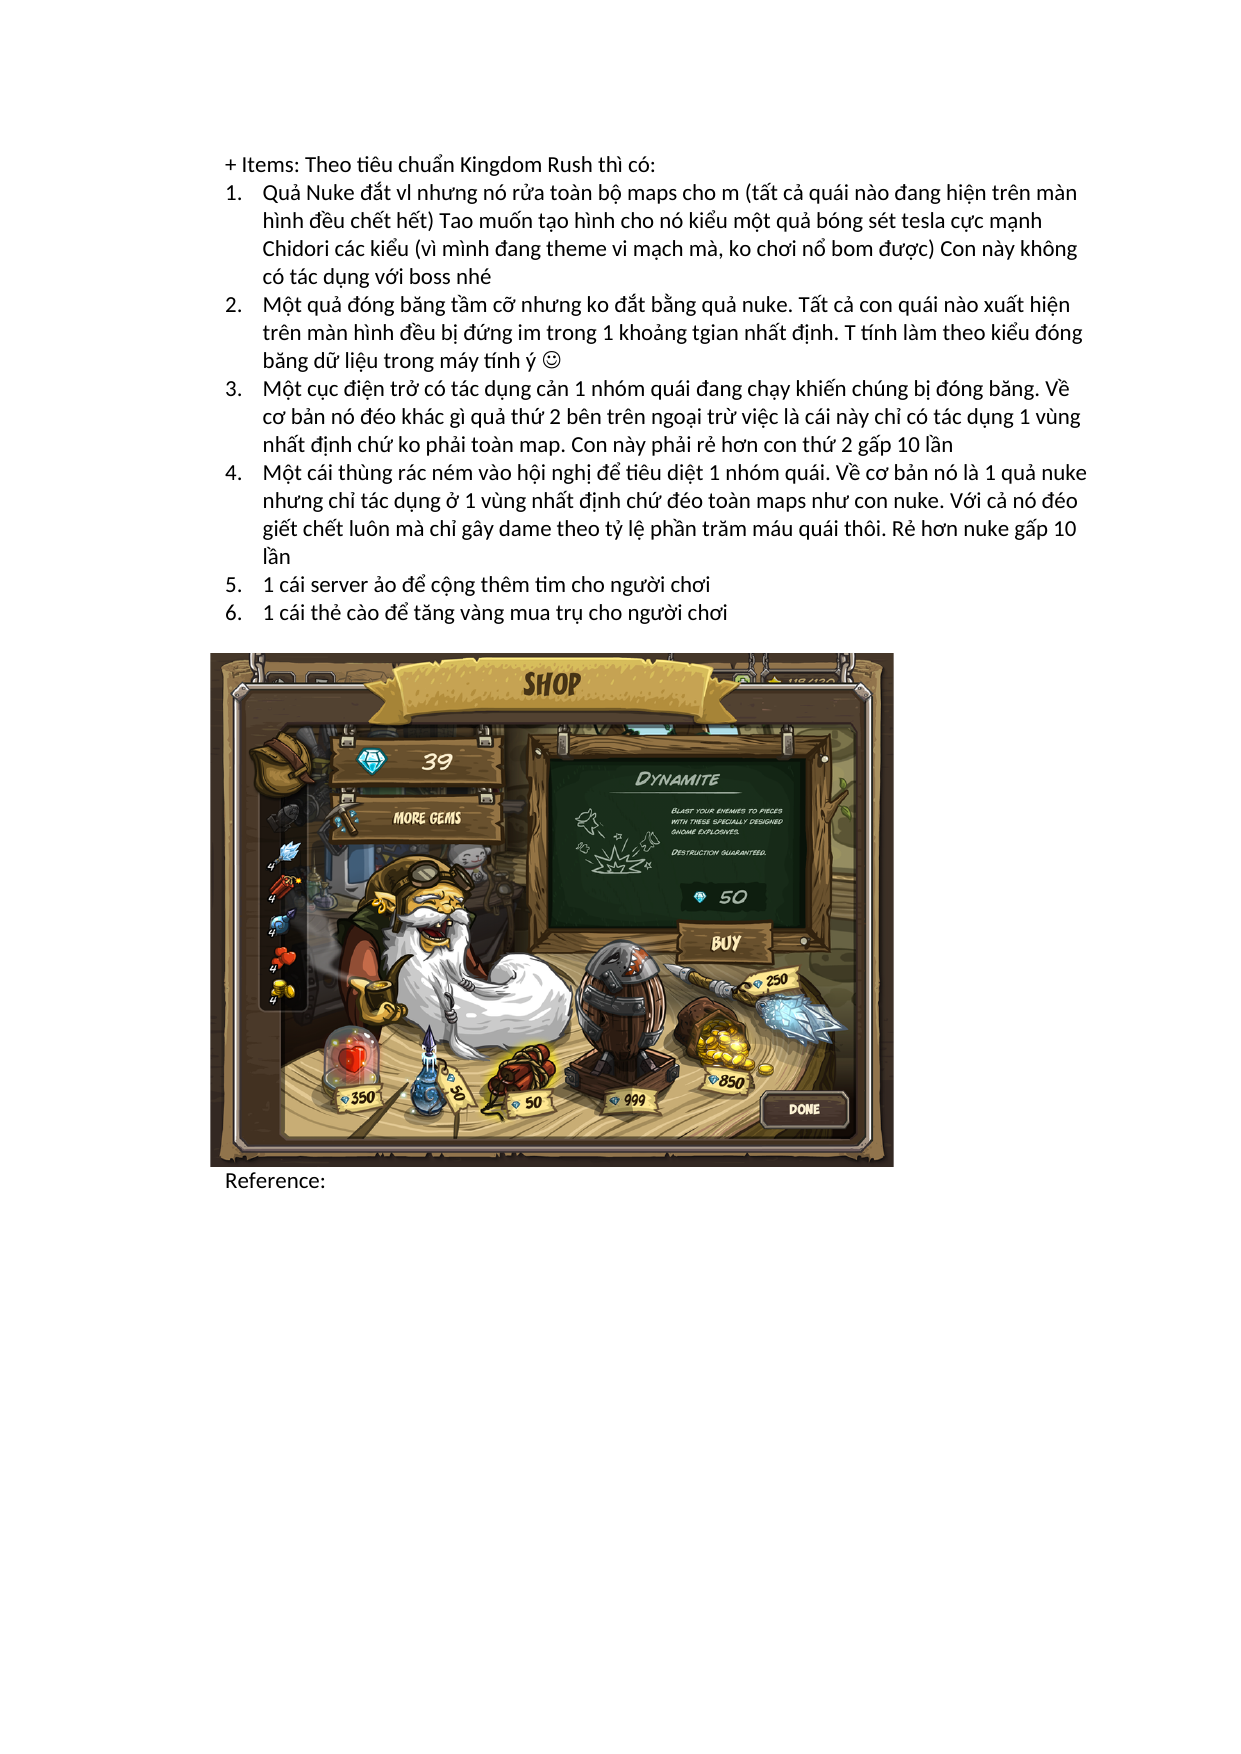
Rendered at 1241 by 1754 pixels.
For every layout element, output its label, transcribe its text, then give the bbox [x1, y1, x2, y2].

list 1 cái server ảo để cộng thêm tim cho người chơi [225, 570, 1090, 598]
list Một quả đóng băng tầm cỡ nhưng ko đắt bằng quả nuke. Tất cả con quái nào xuất hiện trên màn hình đều bị đứng im trong 1 khoảng tgian nhất định. T tính làm theo kiểu đóng băng dữ liệu trong máy tính ý [225, 290, 1090, 374]
picture [210, 653, 894, 1167]
list Một cái thùng rác ném vào hội nghị để tiêu diệt 1 nhóm quái. Về cơ bản nó là 1 quả nuke nhưng chỉ tác dụng ở 1 vùng nhất định chứ đéo toàn maps như con nuke. Với cả nó đéo giết chết luôn mà chỉ gây dame theo tỷ lệ phần trăm máu quái thôi. Rẻ hơn nuke gấp 10 lần [225, 458, 1090, 570]
list + Items: Theo tiêu chuẩn Kingdom Rush thì có: [225, 150, 1090, 178]
list 1 cái thẻ cào để tăng vàng mua trụ cho người chơi [225, 598, 1090, 626]
list Quả Nuke đắt vl nhưng nó rửa toàn bộ maps cho m (tất cả quái nào đang hiện trên màn hình đều chết hết) Tao muốn tạo hình cho nó kiểu một quả bóng sét tesla cực mạnh Chidori các kiểu (vì mình đang theme vi mạch mà, ko chơi nổ bom được) Con này không có tác dụng với boss nhé [225, 178, 1090, 290]
list Một cục điện trở có tác dụng cản 1 nhóm quái đang chạy khiến chúng bị đóng băng. Về cơ bản nó đéo khác gì quả thứ 2 bên trên ngoại trừ việc là cái này chỉ có tác dụng 1 vùng nhất định chứ ko phải toàn map. Con này phải rẻ hơn con thứ 2 gấp 10 lần [225, 374, 1090, 458]
